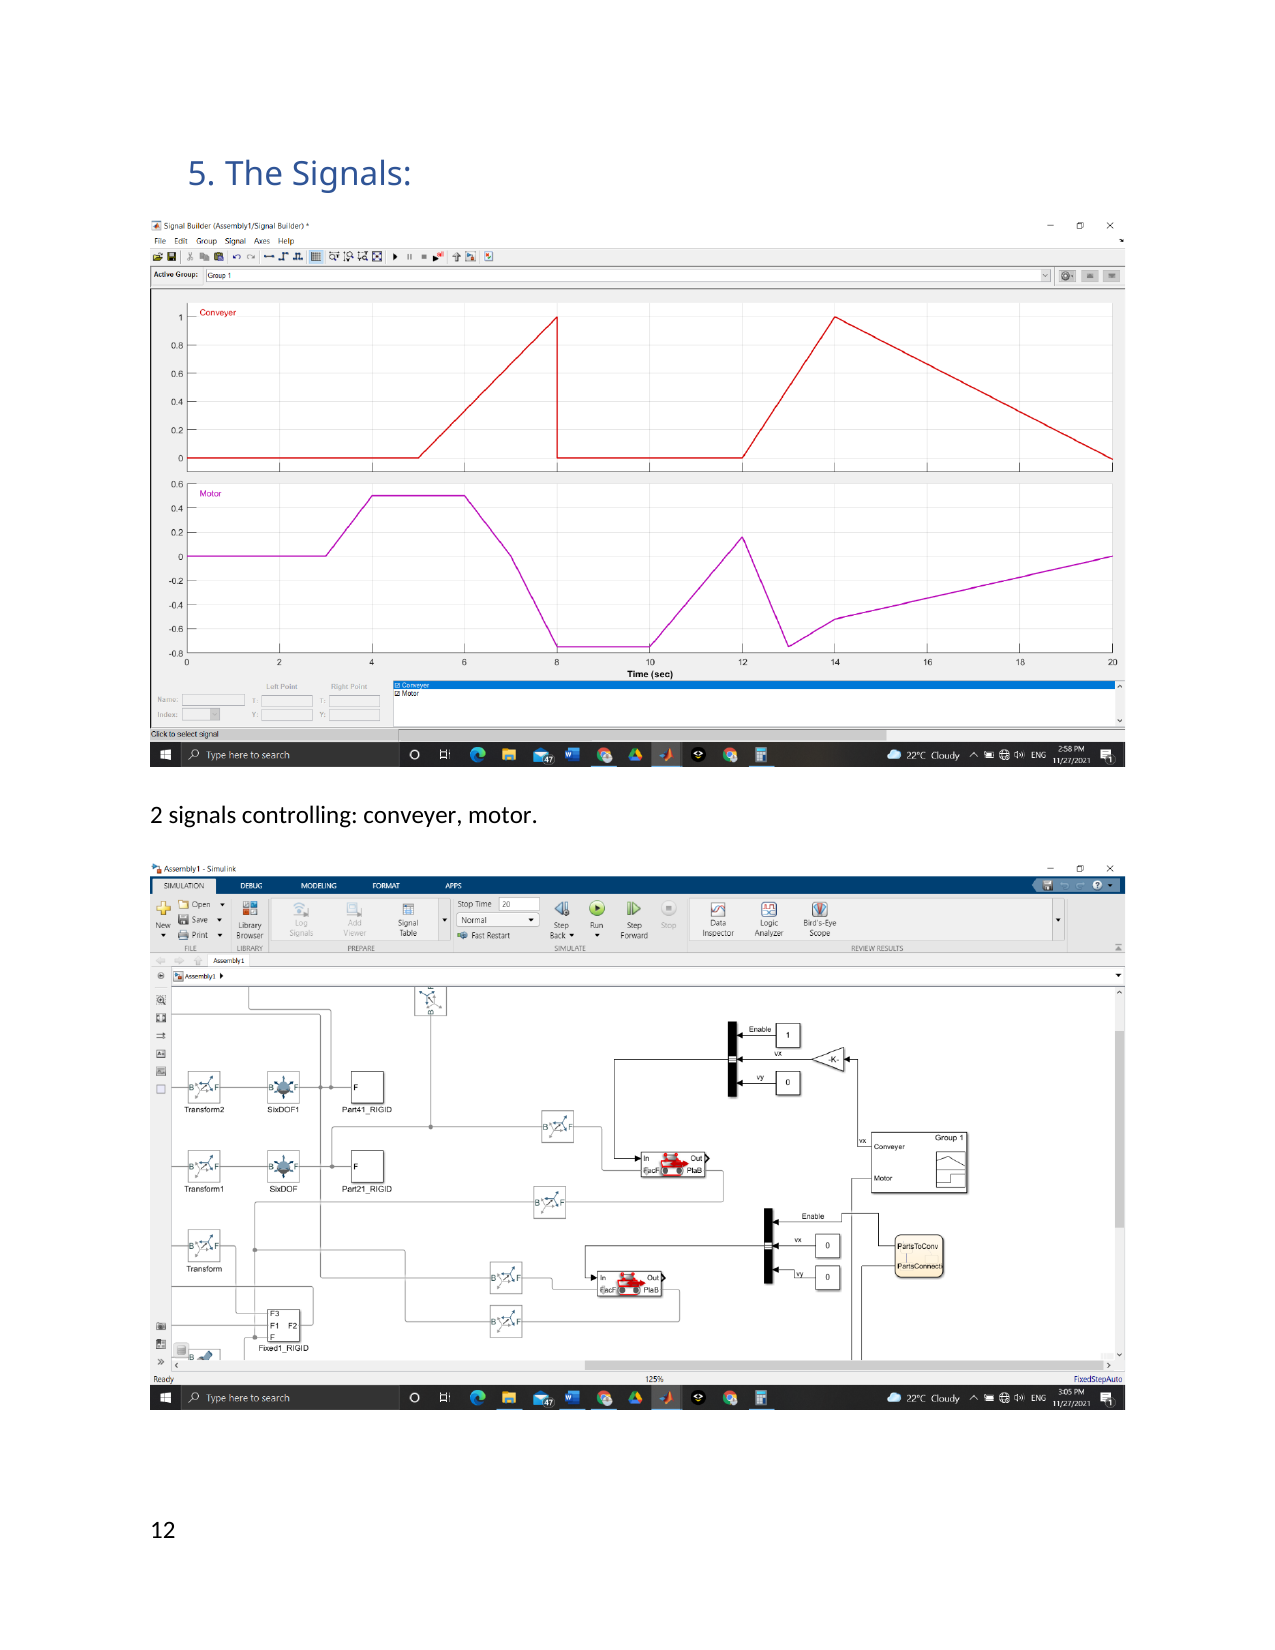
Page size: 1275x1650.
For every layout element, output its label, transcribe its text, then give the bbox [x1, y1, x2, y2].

text 2 signals controlling: conveyer, motor. [150, 799, 1125, 829]
picture [150, 218, 1125, 767]
subtitle The Signals: [187, 150, 1125, 195]
picture [150, 861, 1125, 1410]
